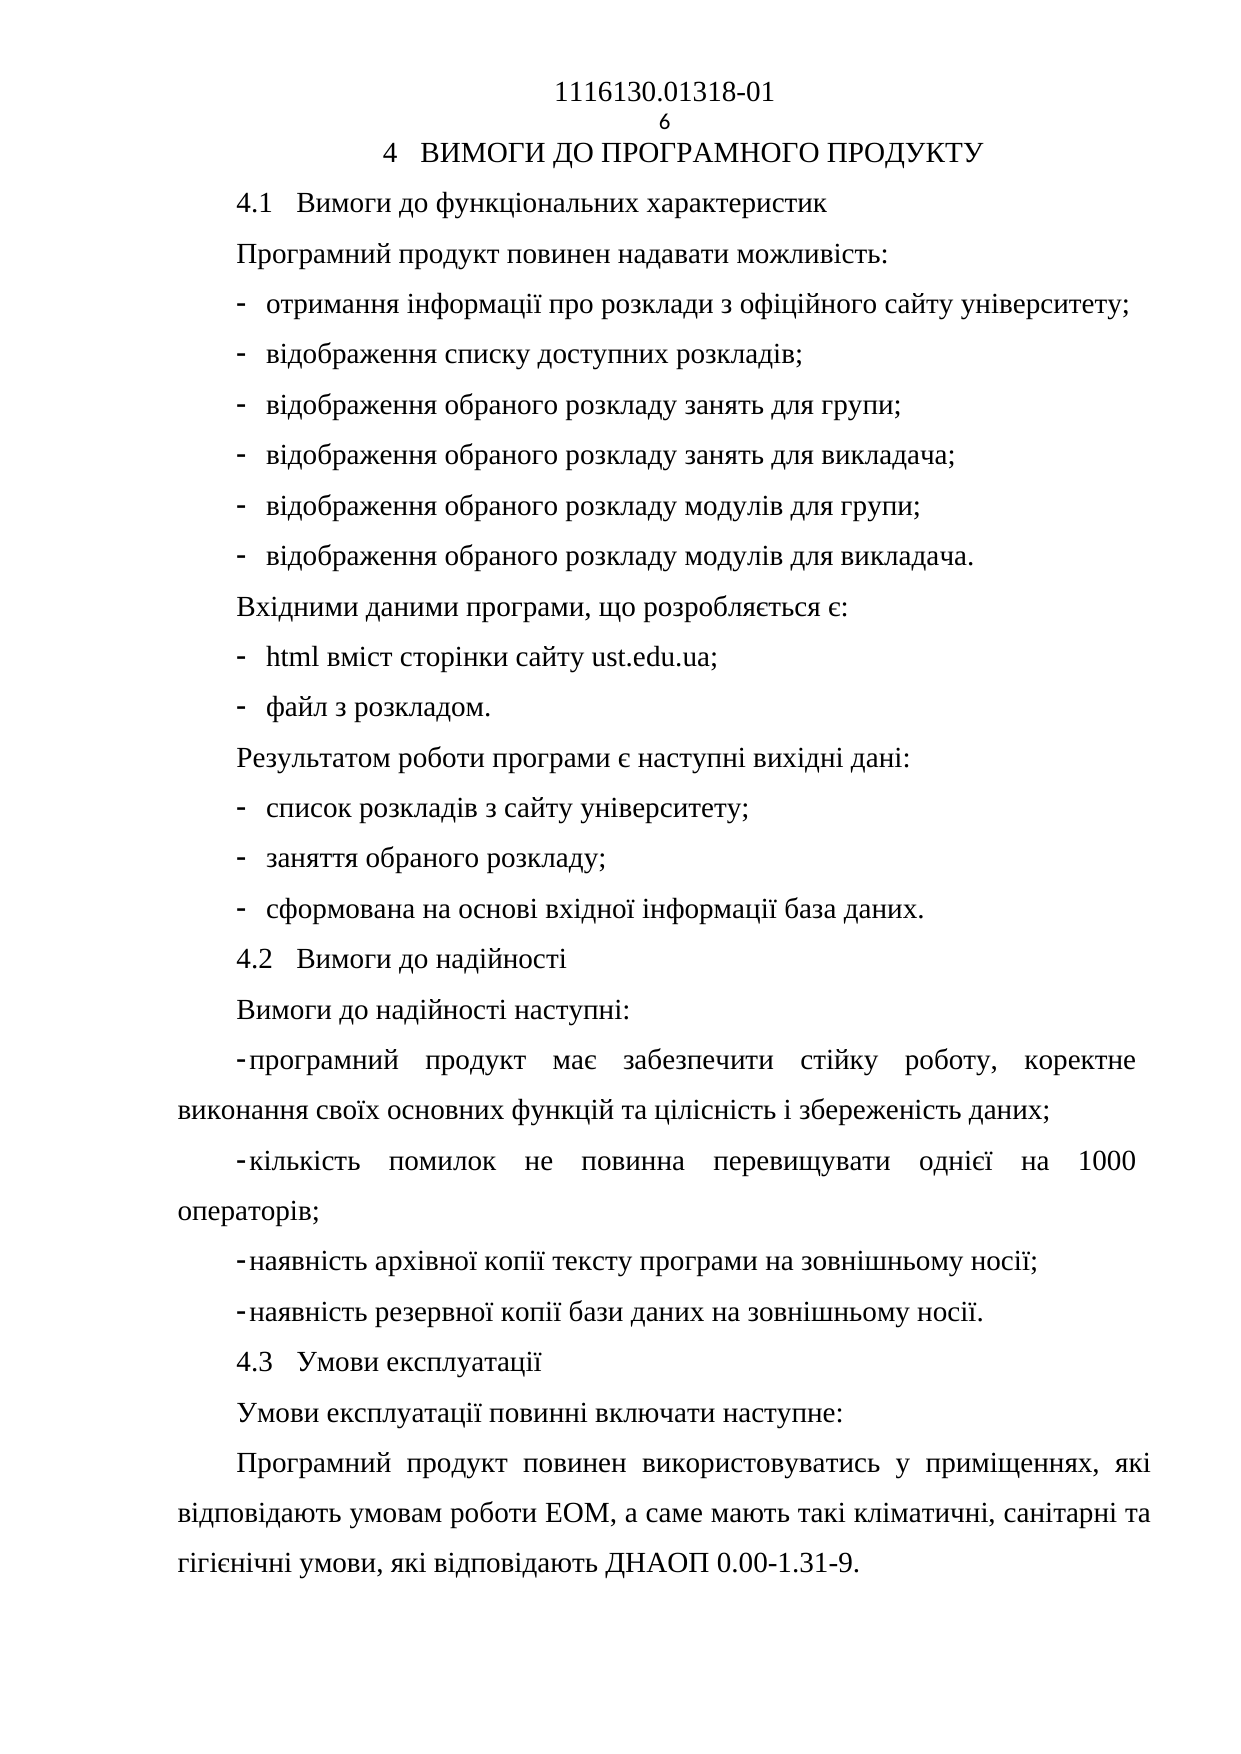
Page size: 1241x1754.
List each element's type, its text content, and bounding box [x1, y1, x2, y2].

list Програмний продукт повинен використовуватись у приміщеннях, які відповідають умовам роботи ЕОМ, а саме мають такі кліматичні, санітарні та гігієнічні умови, які відповідають ДНАОП 0.00-1.31-9. [177, 1445, 1152, 1579]
list html вміст сторінки сайту ust.edu.ua; [177, 639, 1152, 673]
list відображення обраного розкладу занять для групи; [177, 387, 1152, 421]
list файл з розкладом. [177, 689, 1152, 723]
list відображення списку доступних розкладів; [177, 337, 1152, 370]
list Умови експлуатації повинні включати наступне: [177, 1395, 1152, 1428]
list Умови експлуатації [236, 1344, 1152, 1378]
list ВИМОГИ ДО ПРОГРАМНОГО ПРОДУКТУ [215, 135, 1152, 169]
list Вимоги до функціональних характеристик [236, 186, 1152, 219]
list Вимоги до надійності [236, 941, 1152, 975]
list список розкладів з сайту університету; [177, 790, 1152, 824]
text Вхідними даними програми, що розробляється є: [236, 589, 1152, 622]
list кількість помилок не повинна перевищувати однієї на 1000 операторів; [177, 1143, 1137, 1227]
list Вимоги до надійності наступні: [177, 992, 1152, 1025]
list наявність резервної копії бази даних на зовнішньому носії. [177, 1294, 1137, 1328]
text Програмний продукт повинен надавати можливість: [177, 236, 1152, 269]
list програмний продукт має забезпечити стійку роботу, коректне виконання своїх основних функцій та цілісність і збереженість даних; [177, 1042, 1137, 1126]
list наявність архівної копії тексту програми на зовнішньому носії; [177, 1243, 1137, 1277]
list отримання інформації про розклади з офіційного сайту університету; [177, 286, 1152, 320]
list заняття обраного розкладу; [177, 841, 1152, 874]
list відображення обраного розкладу занять для викладача; [177, 437, 1152, 471]
text Результатом роботи програми є наступні вихідні дані: [236, 740, 1152, 773]
list відображення обраного розкладу модулів для групи; [177, 488, 1152, 522]
list відображення обраного розкладу модулів для викладача. [177, 538, 1152, 572]
list сформована на основі вхідної інформації база даних. [177, 891, 1152, 925]
